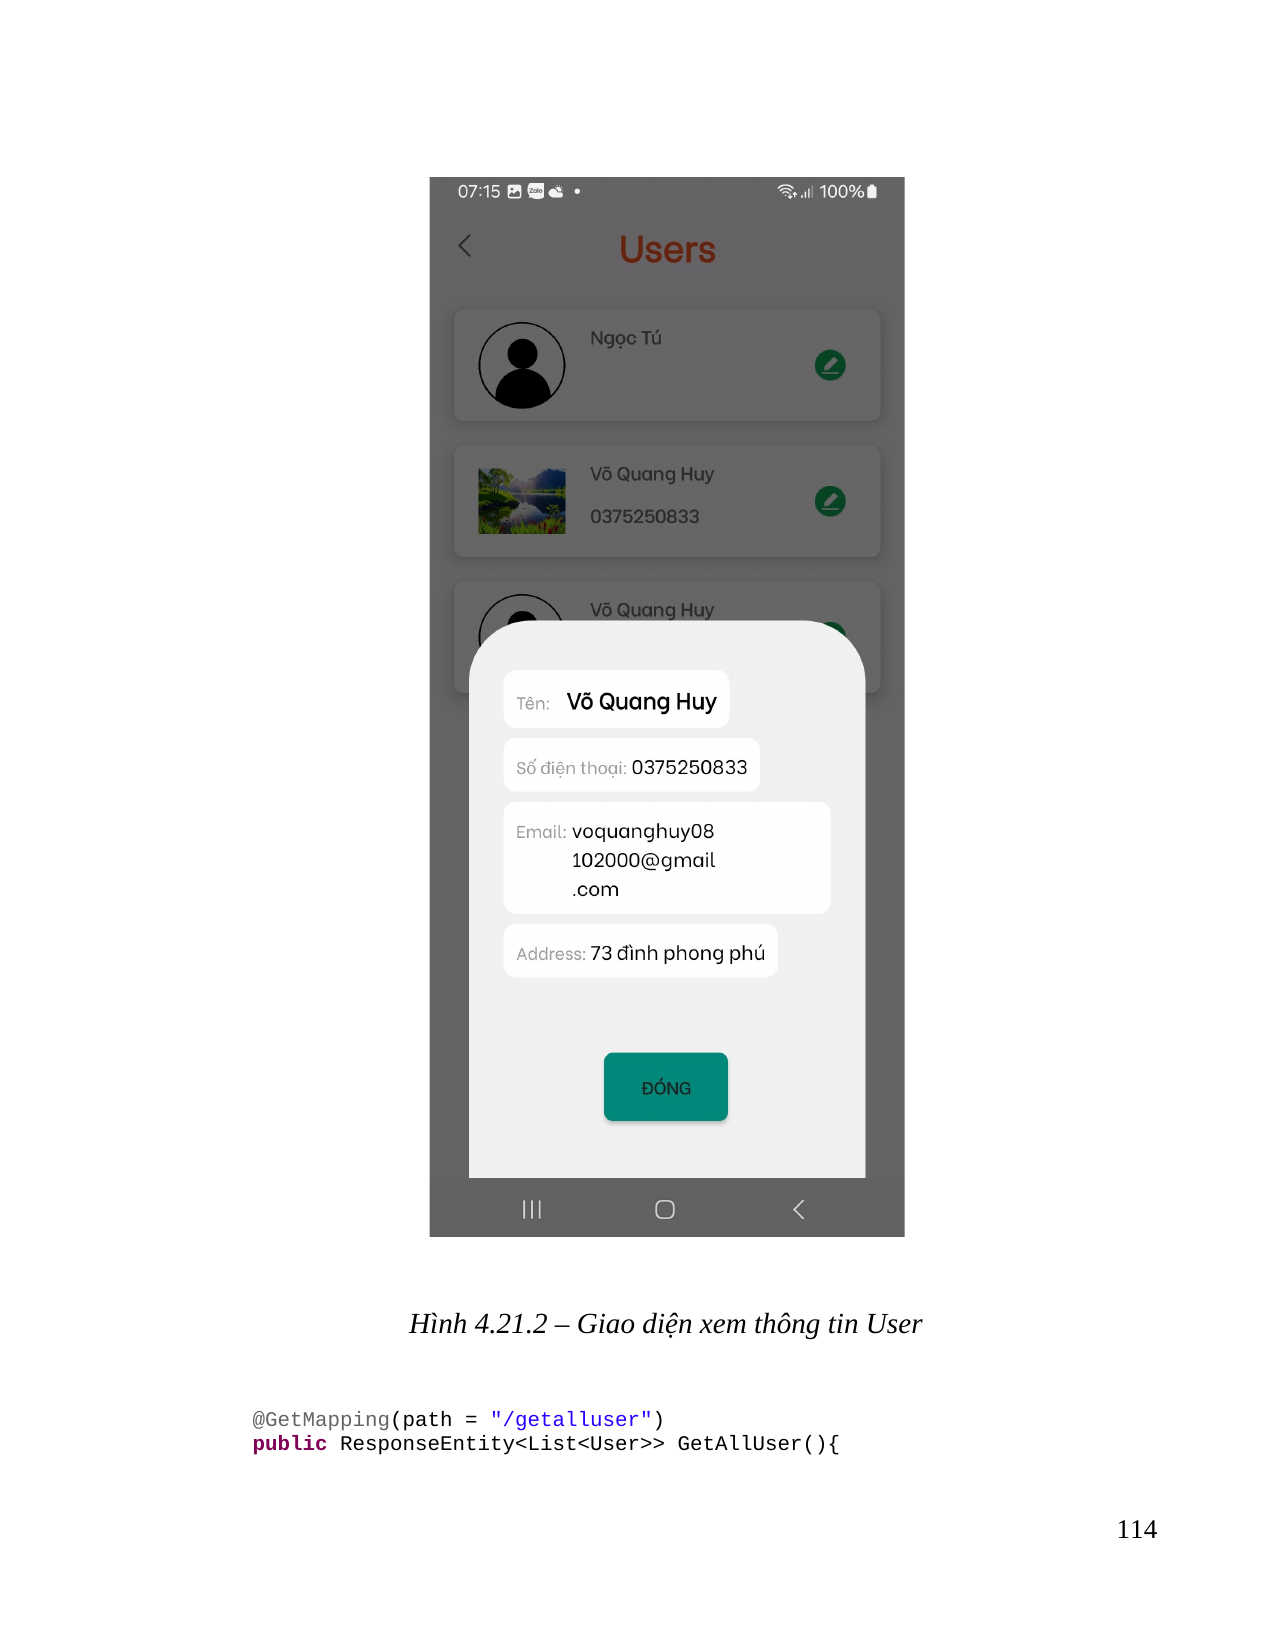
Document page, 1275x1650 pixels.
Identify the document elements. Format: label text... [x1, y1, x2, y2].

text @GetMapping(path = "/getalluser") [177, 1409, 1157, 1432]
text public ResponseEntity<List<User>> GetAllUser(){ [177, 1432, 1157, 1456]
text Hình 4.21.2 – Giao diện xem thông tin User [177, 1306, 1157, 1339]
picture [429, 177, 905, 1237]
